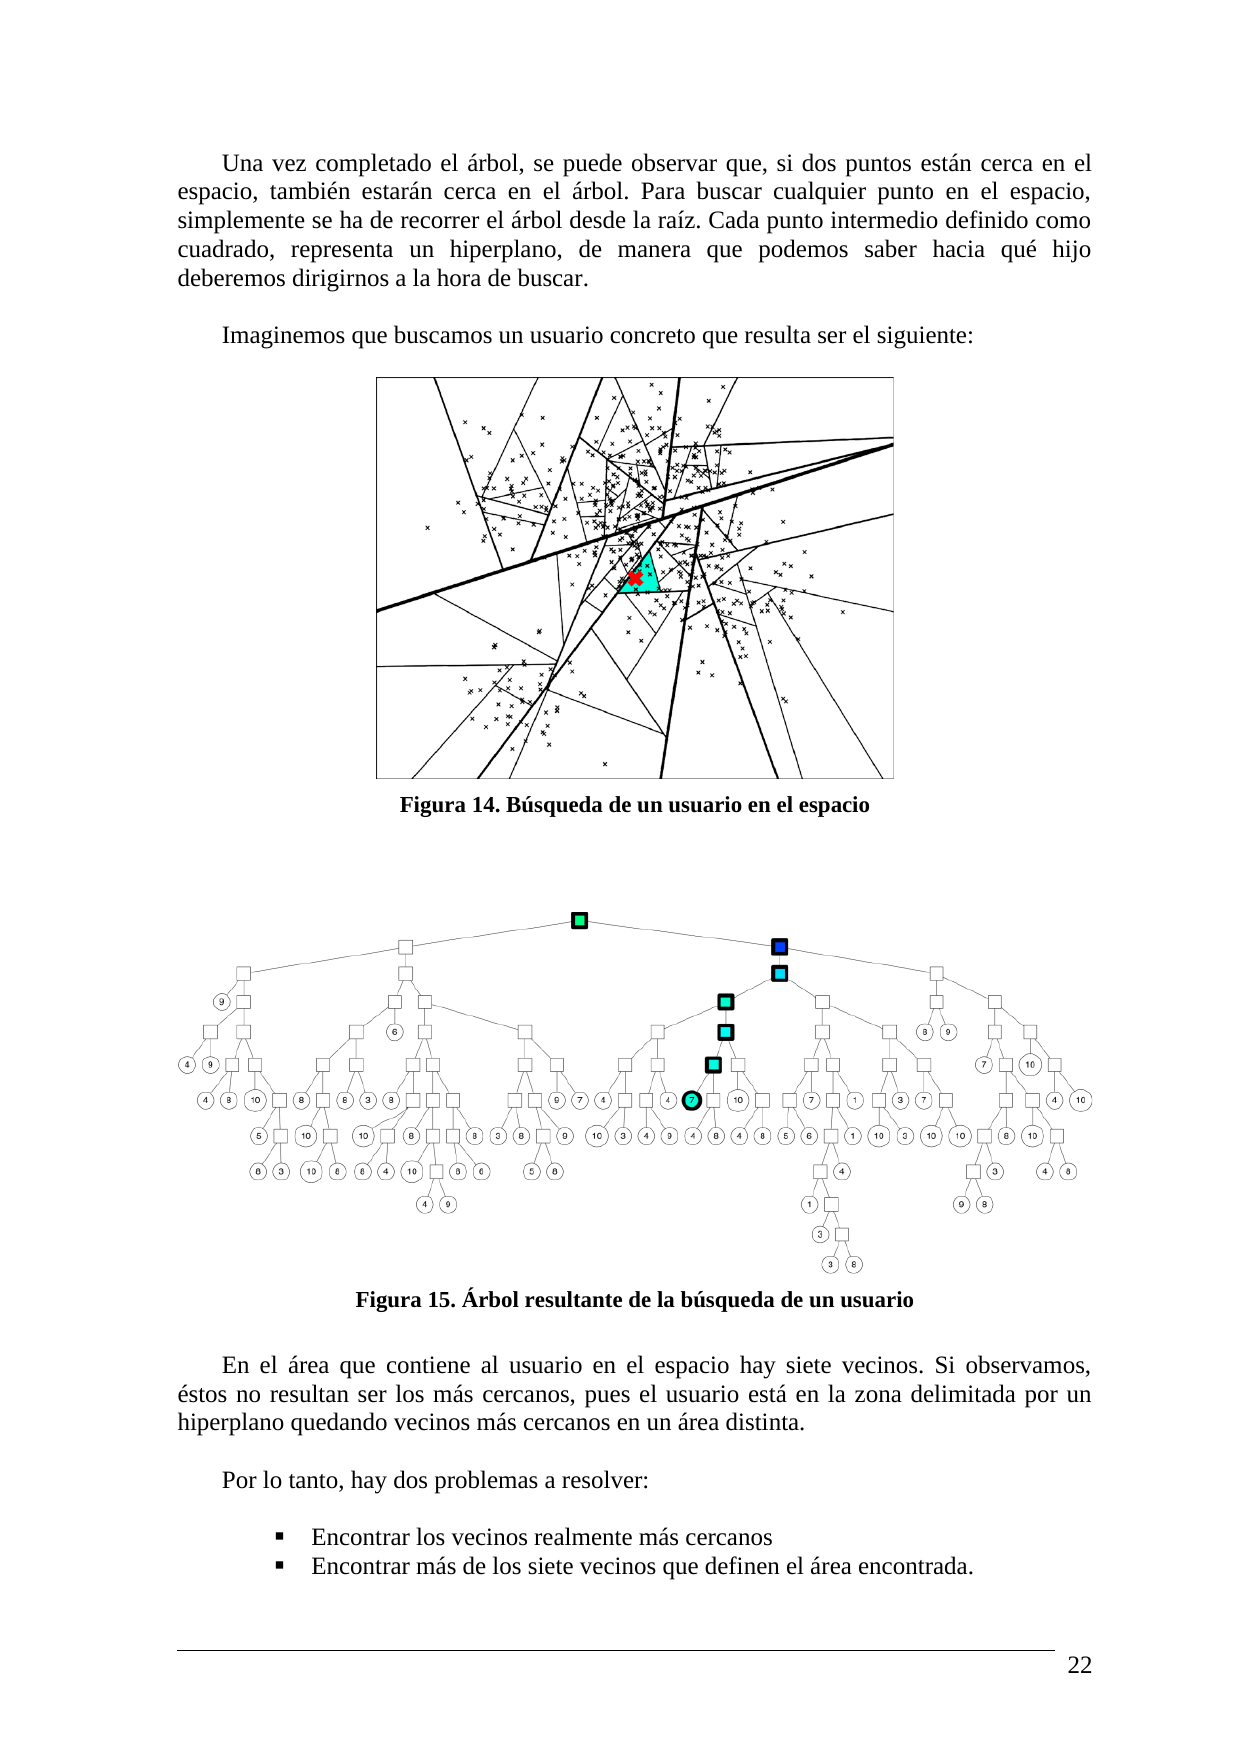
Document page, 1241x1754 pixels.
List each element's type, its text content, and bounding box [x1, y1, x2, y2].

picture [376, 377, 894, 779]
list Encontrar los vecinos realmente más cercanos [274, 1522, 1092, 1551]
picture [177, 912, 1093, 1274]
text Figura . Árbol resultante de la búsqueda de un usuario [177, 1286, 1092, 1312]
text Por lo tanto, hay dos problemas a resolver: [177, 1465, 1092, 1494]
text En el área que contiene al usuario en el espacio hay siete vecinos. Si observamos, éstos no resultan ser los más cercanos, pues el usuario está en la zona delimitada por un hiperplano quedando vecinos más cercanos en un área distinta. [177, 1350, 1092, 1436]
text Una vez completado el árbol, se puede observar que, si dos puntos están cerca en el espacio, también estarán cerca en el árbol. Para buscar cualquier punto en el espacio, simplemente se ha de recorrer el árbol desde la raíz. Cada punto intermedio definido como cuadrado, representa un hiperplano, de manera que podemos saber hacia qué hijo deberemos dirigirnos a la hora de buscar. [177, 148, 1092, 291]
text Figura . Búsqueda de un usuario en el espacio [177, 791, 1092, 817]
text Imaginemos que buscamos un usuario concreto que resulta ser el siguiente: [177, 320, 1092, 349]
list Encontrar más de los siete vecinos que definen el área encontrada. [274, 1551, 1092, 1580]
